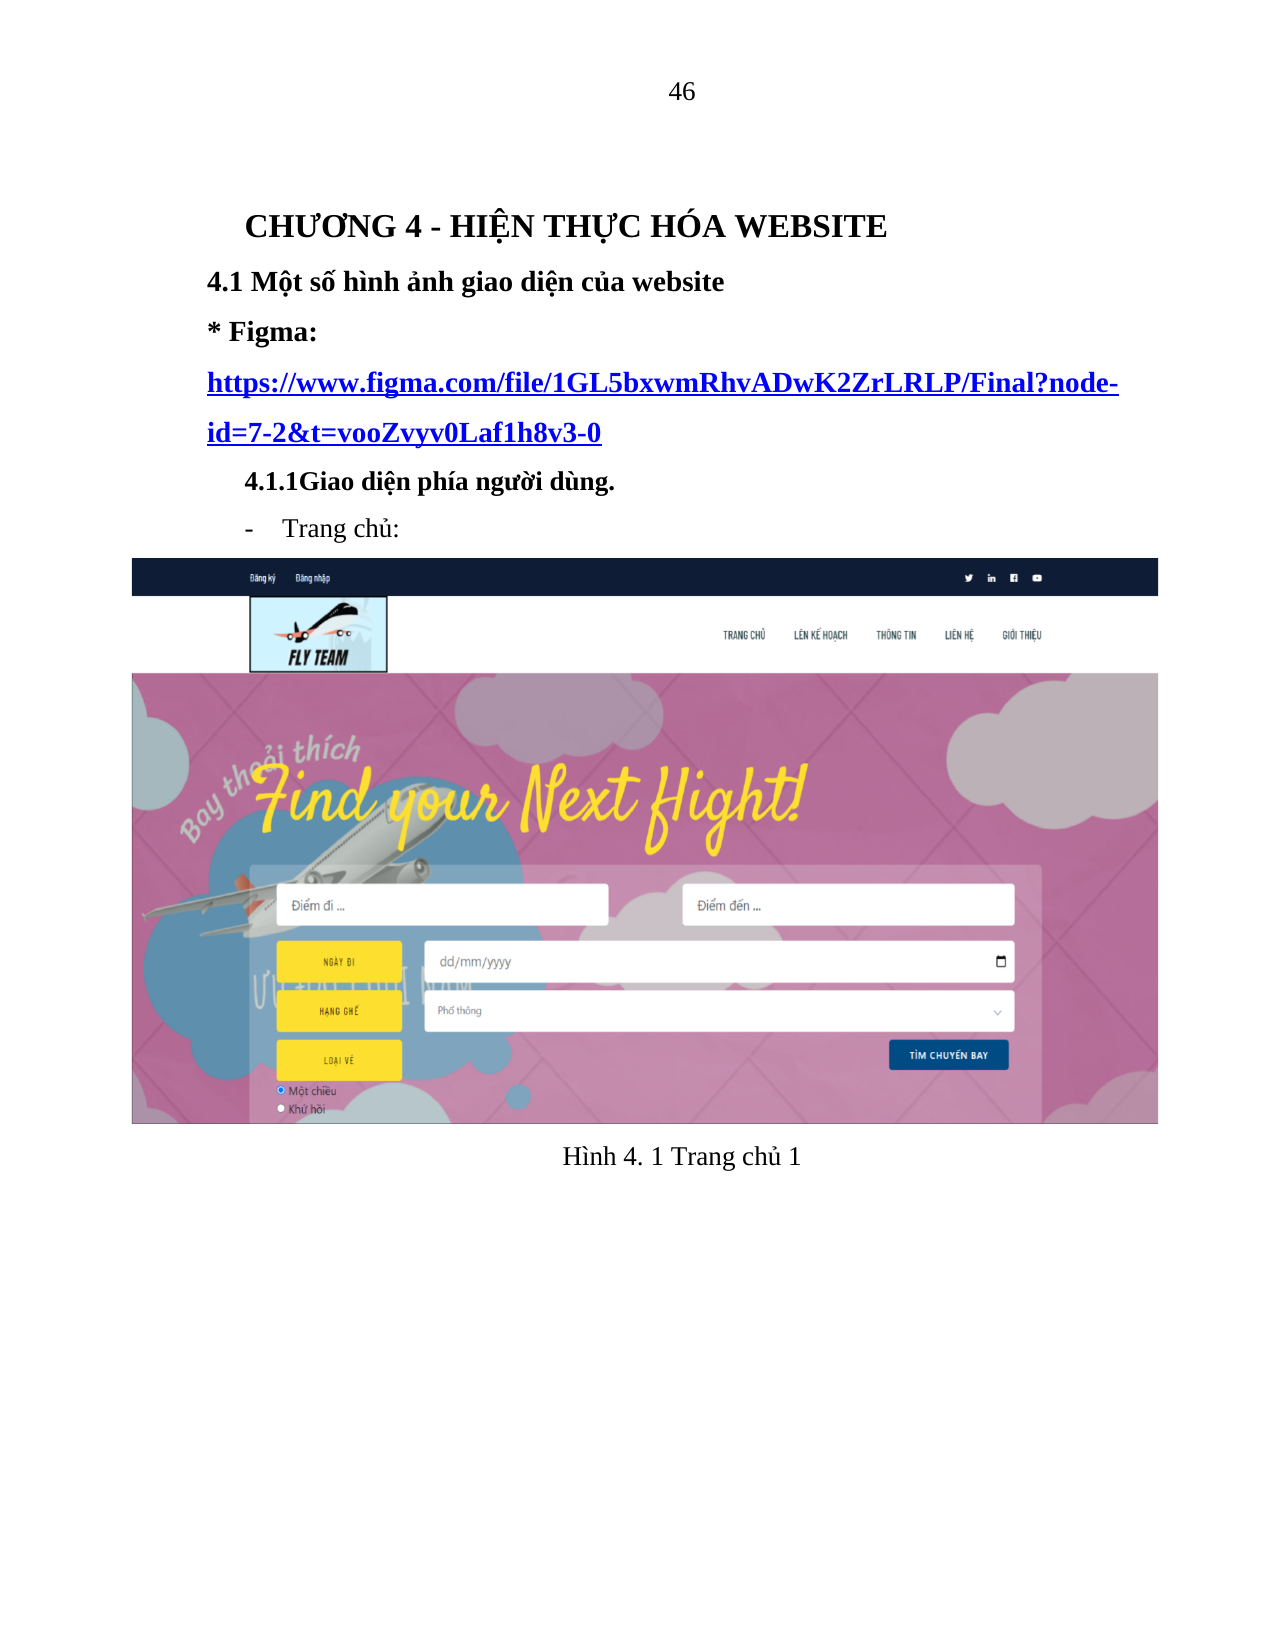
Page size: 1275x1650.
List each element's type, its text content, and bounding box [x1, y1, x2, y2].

list Trang chủ: [244, 512, 1157, 543]
picture [131, 558, 1159, 1124]
list Một số hình ảnh giao diện của website [207, 264, 1157, 298]
list Giao diện phía người dùng. [244, 466, 1157, 497]
list HIỆN THỰC HÓA WEBSITE [244, 207, 1157, 245]
text * Figma: https://www.figma.com/file/1GL5bxwmRhvADwK2ZrLRLP/Final?node-id=7-2&t=vooZvyv0Laf1h8v3-0 [207, 314, 1157, 449]
